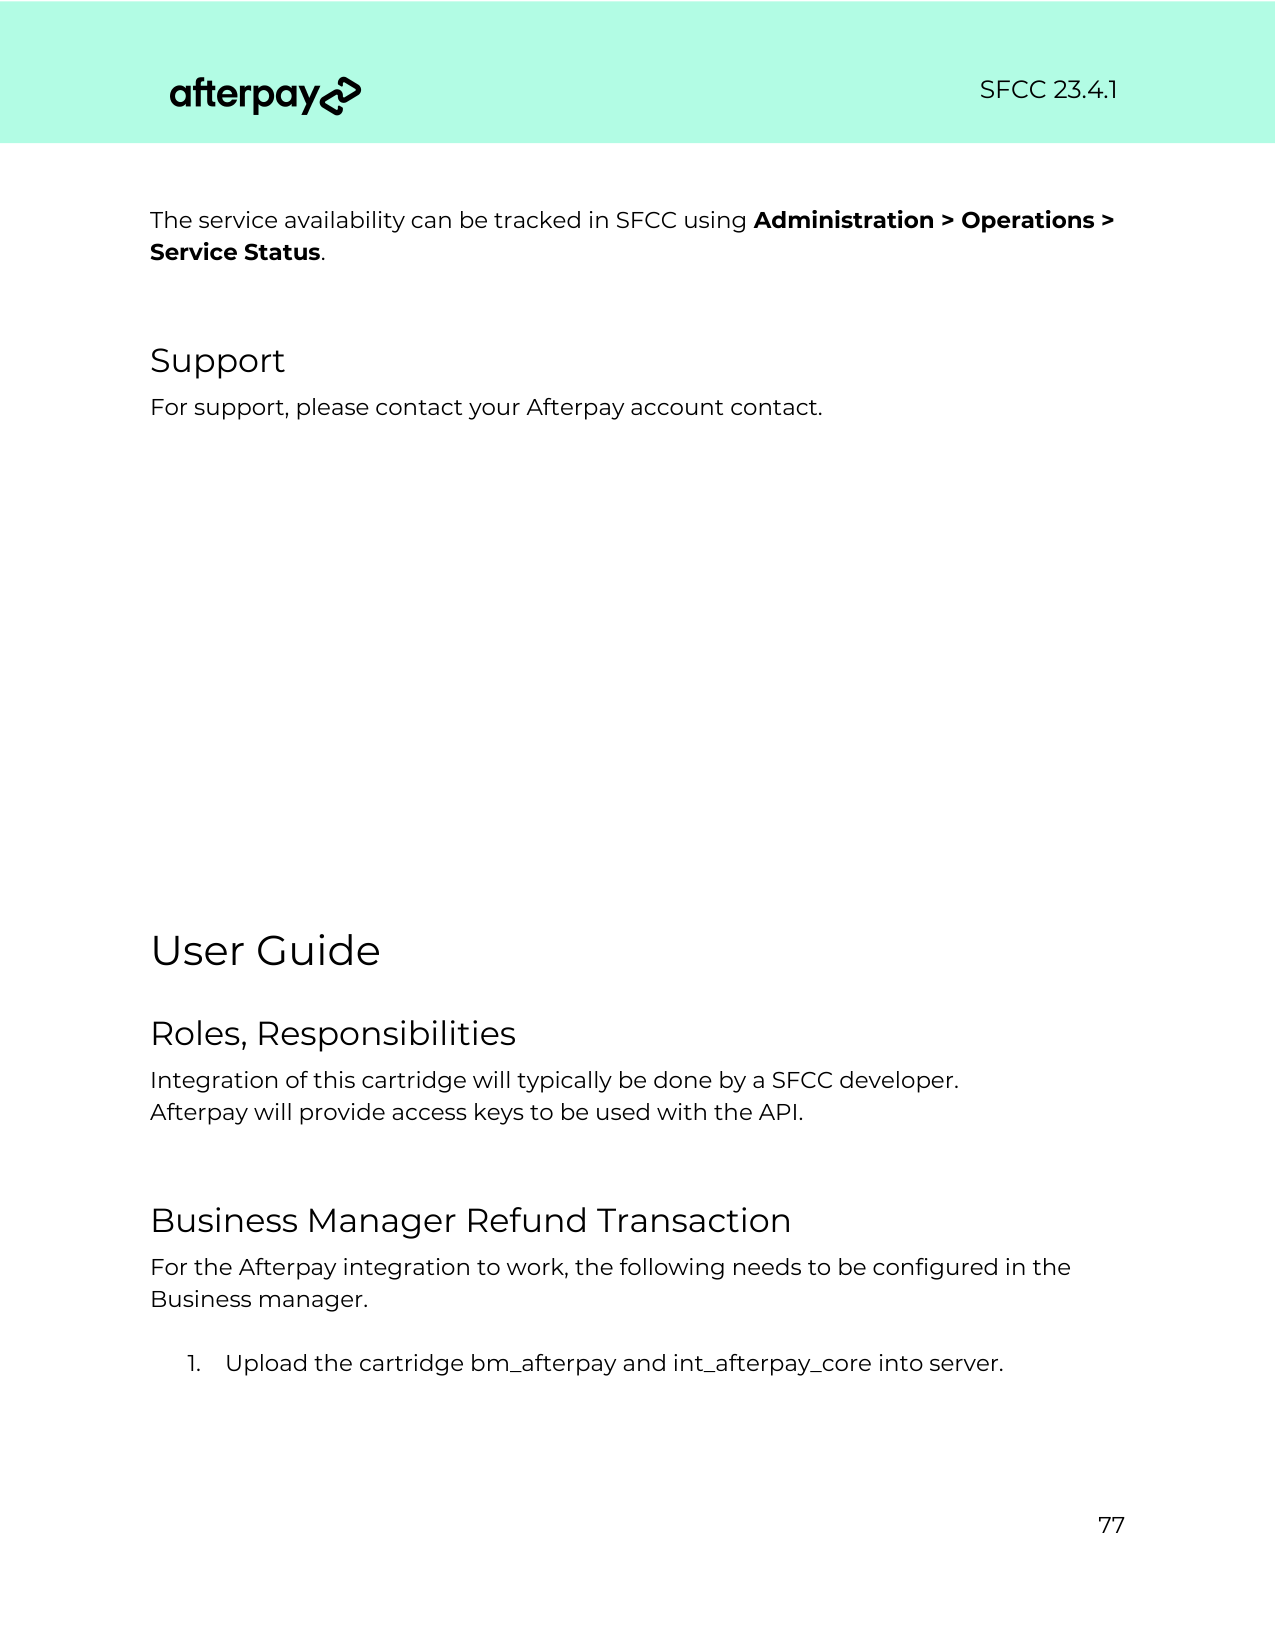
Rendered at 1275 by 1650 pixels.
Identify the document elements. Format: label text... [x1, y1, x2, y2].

picture [134, 48, 397, 144]
subtitle User Guide [150, 925, 1125, 976]
text For the Afterpay integration to work, the following needs to be configured in the Business manager. [150, 1253, 1125, 1313]
subtitle Support [150, 340, 1125, 381]
text Afterpay will provide access keys to be used with the API. [150, 1098, 1125, 1126]
subtitle Business Manager Refund Transaction [150, 1200, 1125, 1241]
subtitle Roles, Responsibilities [150, 1013, 1125, 1054]
text Integration of this cartridge will typically be done by a SFCC developer. [150, 1066, 1125, 1094]
list Upload the cartridge bm_afterpay and int_afterpay_core into server. [187, 1349, 1125, 1377]
text For support, please contact your Afterpay account contact. [150, 393, 1125, 421]
text The service availability can be tracked in SFCC using Administration > Operations > Service Status. [150, 206, 1125, 266]
